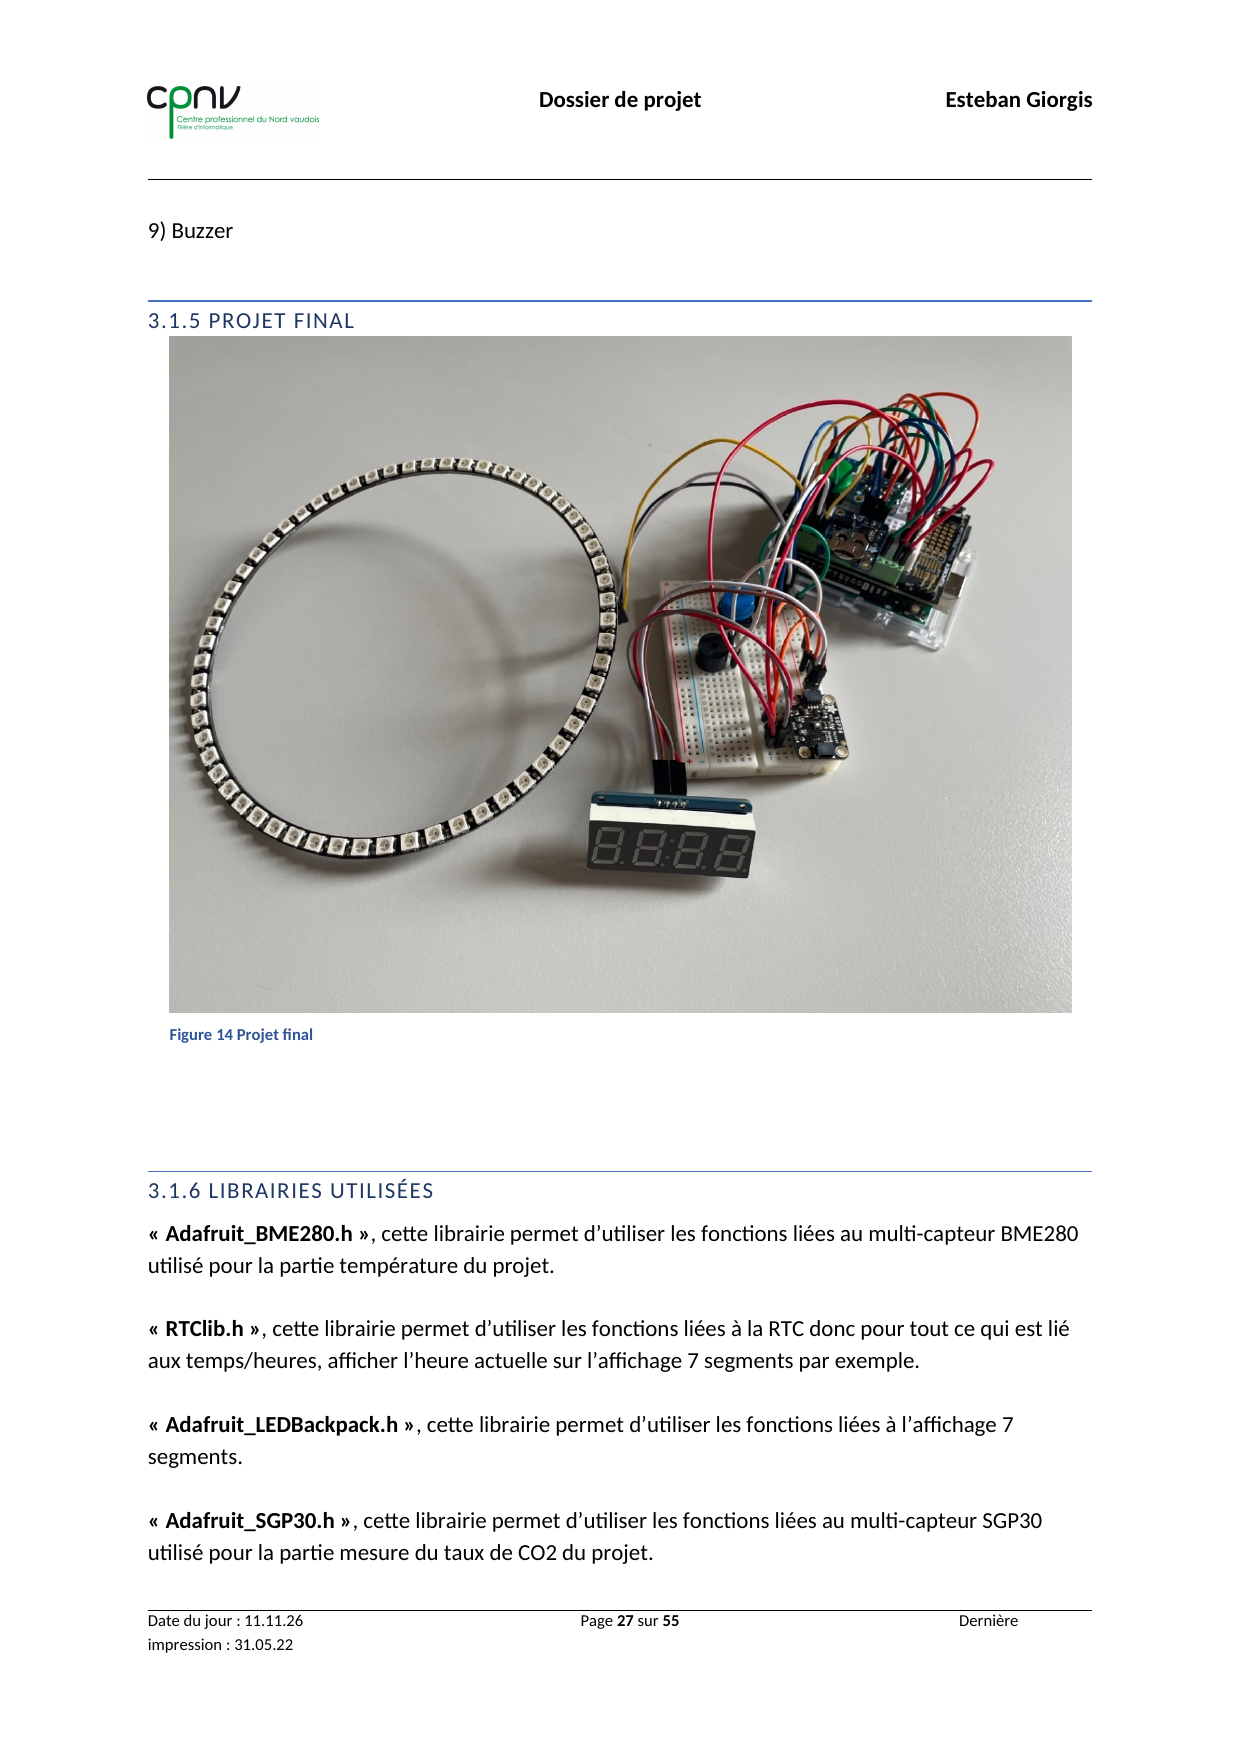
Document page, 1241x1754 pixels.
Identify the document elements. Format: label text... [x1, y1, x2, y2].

picture [169, 336, 1072, 1013]
text 9) Buzzer [148, 216, 1092, 244]
subtitle 3.1.5 Projet final [148, 302, 1092, 334]
text « Adafruit_BME280.h », cette librairie permet d’utiliser les fonctions liées au multi-capteur BME280 utilisé pour la partie température du projet. [148, 1219, 1092, 1279]
text « Adafruit_LEDBackpack.h », cette librairie permet d’utiliser les fonctions liées à l’affichage 7 segments. [148, 1410, 1092, 1470]
subtitle 3.1.6 Librairies utilisées [148, 1172, 1092, 1204]
picture [147, 86, 319, 139]
text « Adafruit_SGP30.h », cette librairie permet d’utiliser les fonctions liées au multi-capteur SGP30 utilisé pour la partie mesure du taux de CO2 du projet. [148, 1506, 1092, 1566]
text « RTClib.h », cette librairie permet d’utiliser les fonctions liées à la RTC donc pour tout ce qui est lié aux temps/heures, afficher l’heure actuelle sur l’affichage 7 segments par exemple. [148, 1314, 1092, 1375]
